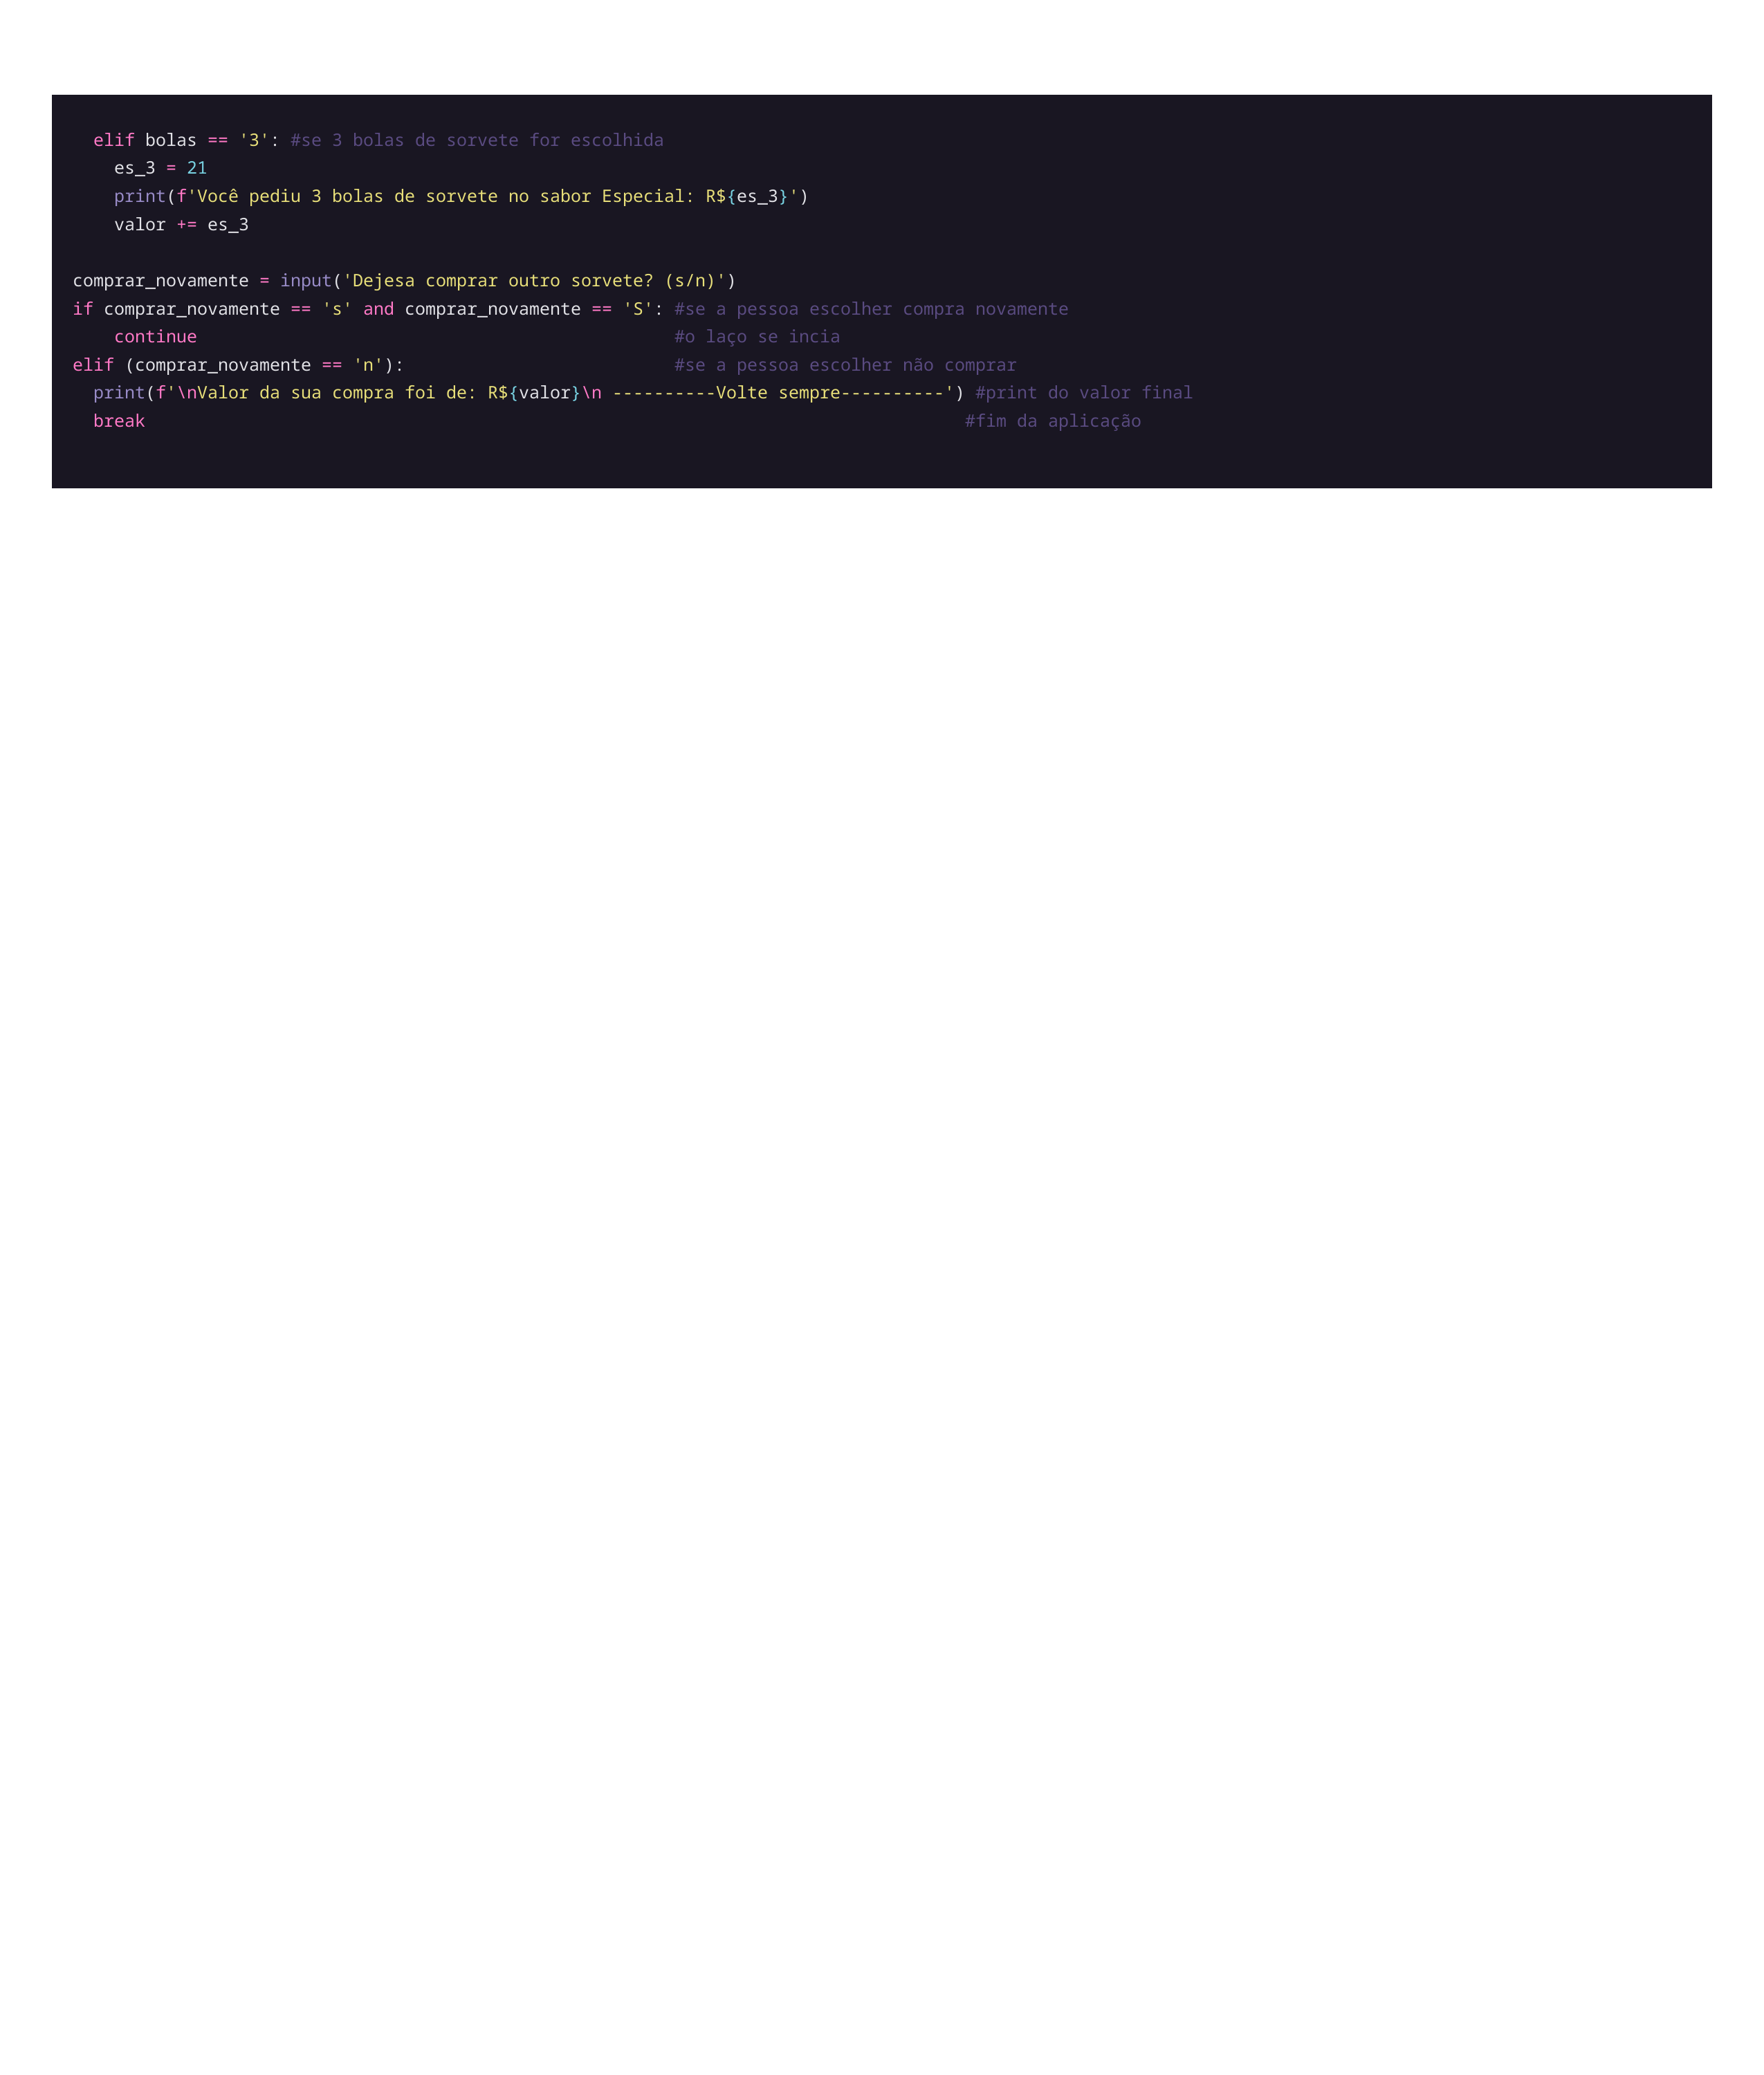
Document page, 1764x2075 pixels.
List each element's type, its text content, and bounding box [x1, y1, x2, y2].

text comprar_novamente = input('Dejesa comprar outro sorvete? (s/n)') [52, 264, 1712, 292]
text elif (comprar_novamente == 'n'): #se a pessoa escolher não comprar [52, 348, 1712, 376]
text valor += es_3 [52, 208, 1712, 235]
text elif bolas == '3': #se 3 bolas de sorvete for escolhida [52, 123, 1712, 151]
text es_3 = 21 [52, 151, 1712, 179]
text print(f'\nValor da sua compra foi de: R${valor}\n ----------Volte sempre----------') #print do valor final [52, 376, 1712, 404]
text if comprar_novamente == 's' and comprar_novamente == 'S': #se a pessoa escolher compra novamente [52, 292, 1712, 320]
text break #fim da aplicação [52, 404, 1712, 432]
text continue #o laço se incia [52, 320, 1712, 348]
text print(f'Você pediu 3 bolas de sorvete no sabor Especial: R${es_3}') [52, 179, 1712, 208]
